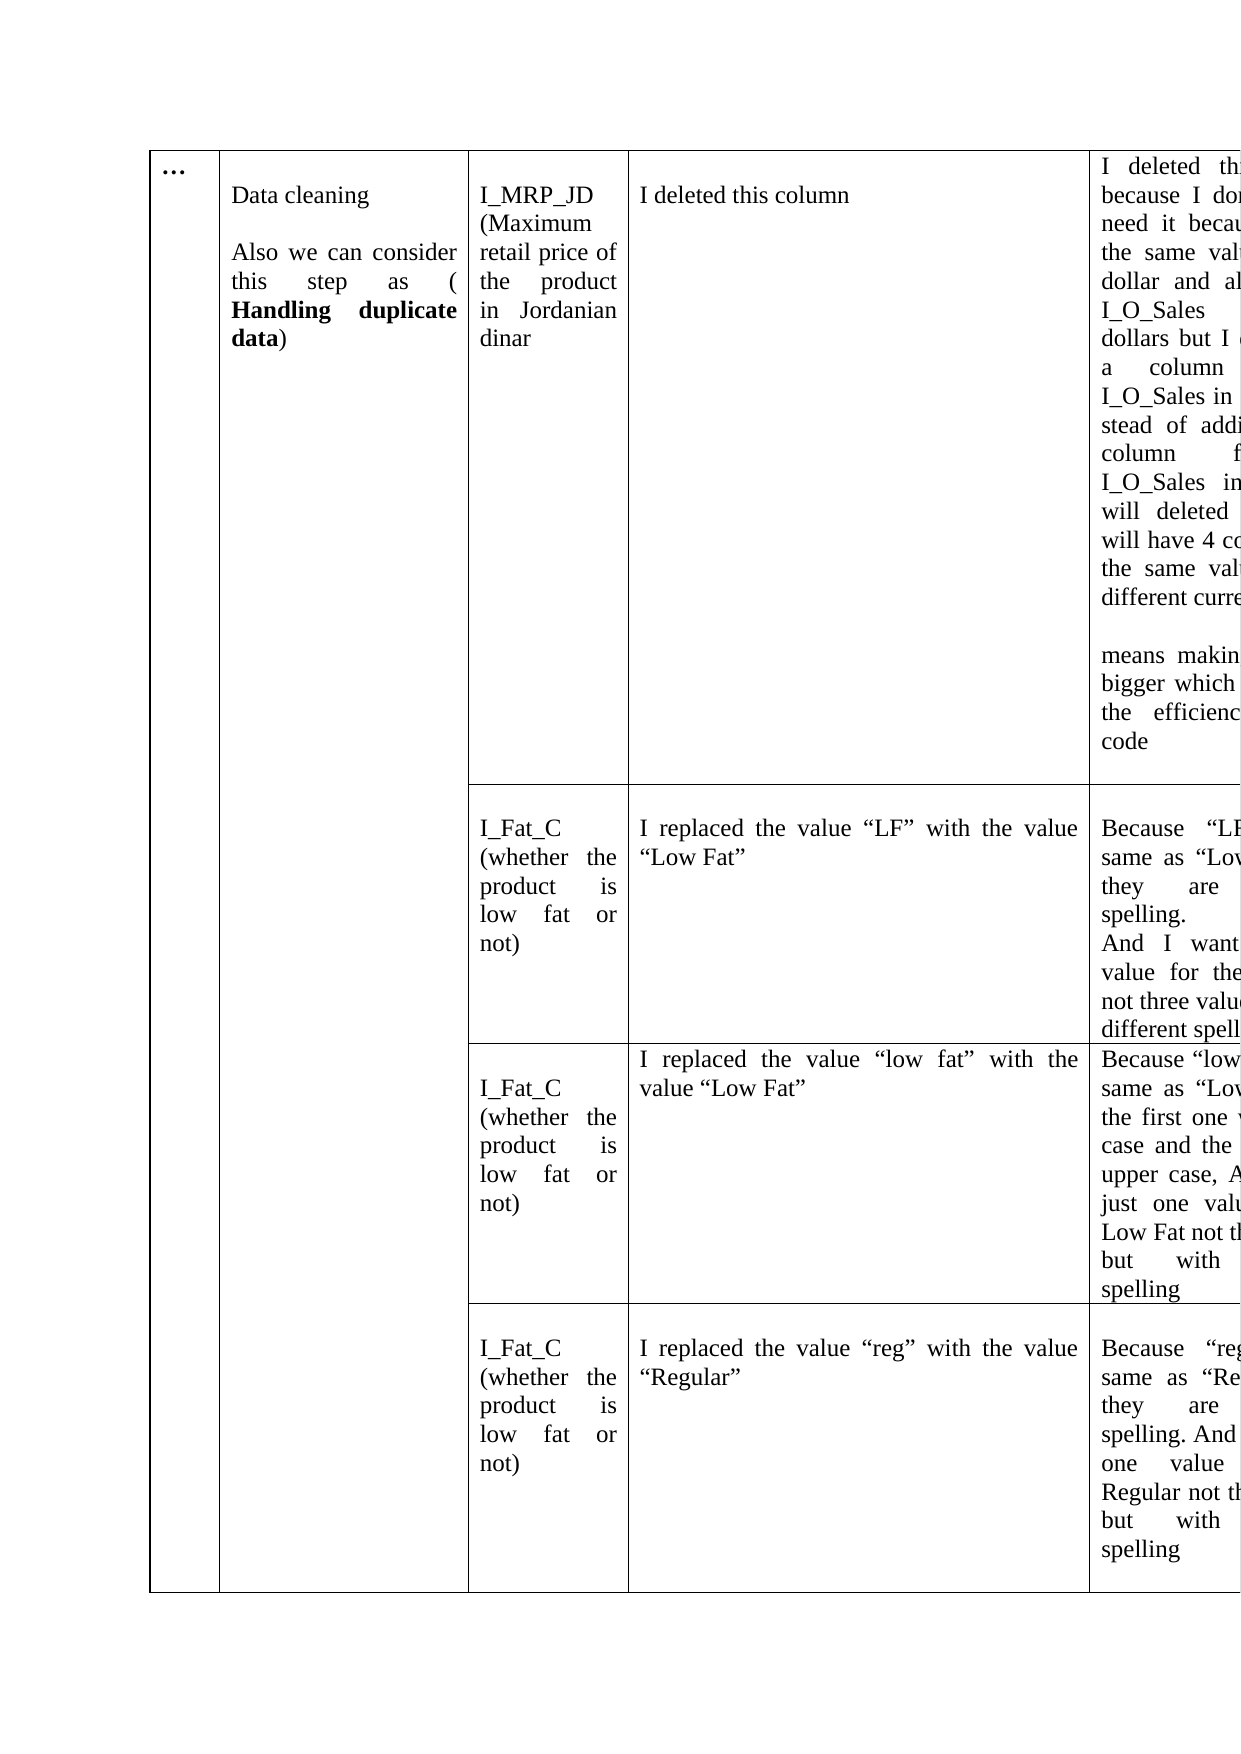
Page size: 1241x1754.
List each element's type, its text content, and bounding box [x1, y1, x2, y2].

table_cell I_Fat_C (whether the product is low fat or not) [469, 1044, 628, 1303]
table_cell I replaced the value “LF” with the value “Low Fat” [629, 785, 1089, 1043]
table_cell I replaced the value “low fat” with the value “Low Fat” [629, 1044, 1089, 1303]
table_cell Data cleaning Also we can consider this step as ( Handling duplicate data) [220, 151, 468, 1592]
table_cell I_Fat_C (whether the product is low fat or not) [469, 785, 628, 1043]
table_cell I deleted this column because I don’t think I need it because I have the same values but in dollar and also I have I_O_Sales also in dollars but I don’t have a column of the I_O_Sales in dinar so in stead of adding a new column for the I_O_Sales in dinar in will deleted because I will have 4 column with the same values but in different currency which means making the data bigger which will effect the efficiency of my code [1090, 151, 1240, 783]
table_cell I_Fat_C (whether the product is low fat or not) [469, 1304, 628, 1592]
table_cell Because “low fat” is the same as “Low Fat” but the first one with lower case and the other with upper case, And I want just one value for the Low Fat not three values but with different spelling [1090, 1044, 1240, 1303]
table_cell Because “reg” is the same as “Regular” but they are different spelling. And I want just one value for the Regular not three values but with different spelling [1090, 1304, 1240, 1592]
table_cell I_MRP_JD (Maximum retail price of the product in Jordanian dinar [469, 151, 628, 783]
table_cell Because “LF” is the same as “Low Fat” but they are different spelling. And I want just one value for the Low Fat not three values but with different spelling [1090, 785, 1240, 1043]
table_cell I replaced the value “reg” with the value “Regular” [629, 1304, 1089, 1592]
table_cell … [151, 151, 219, 1592]
table_cell I deleted this column [629, 151, 1089, 783]
